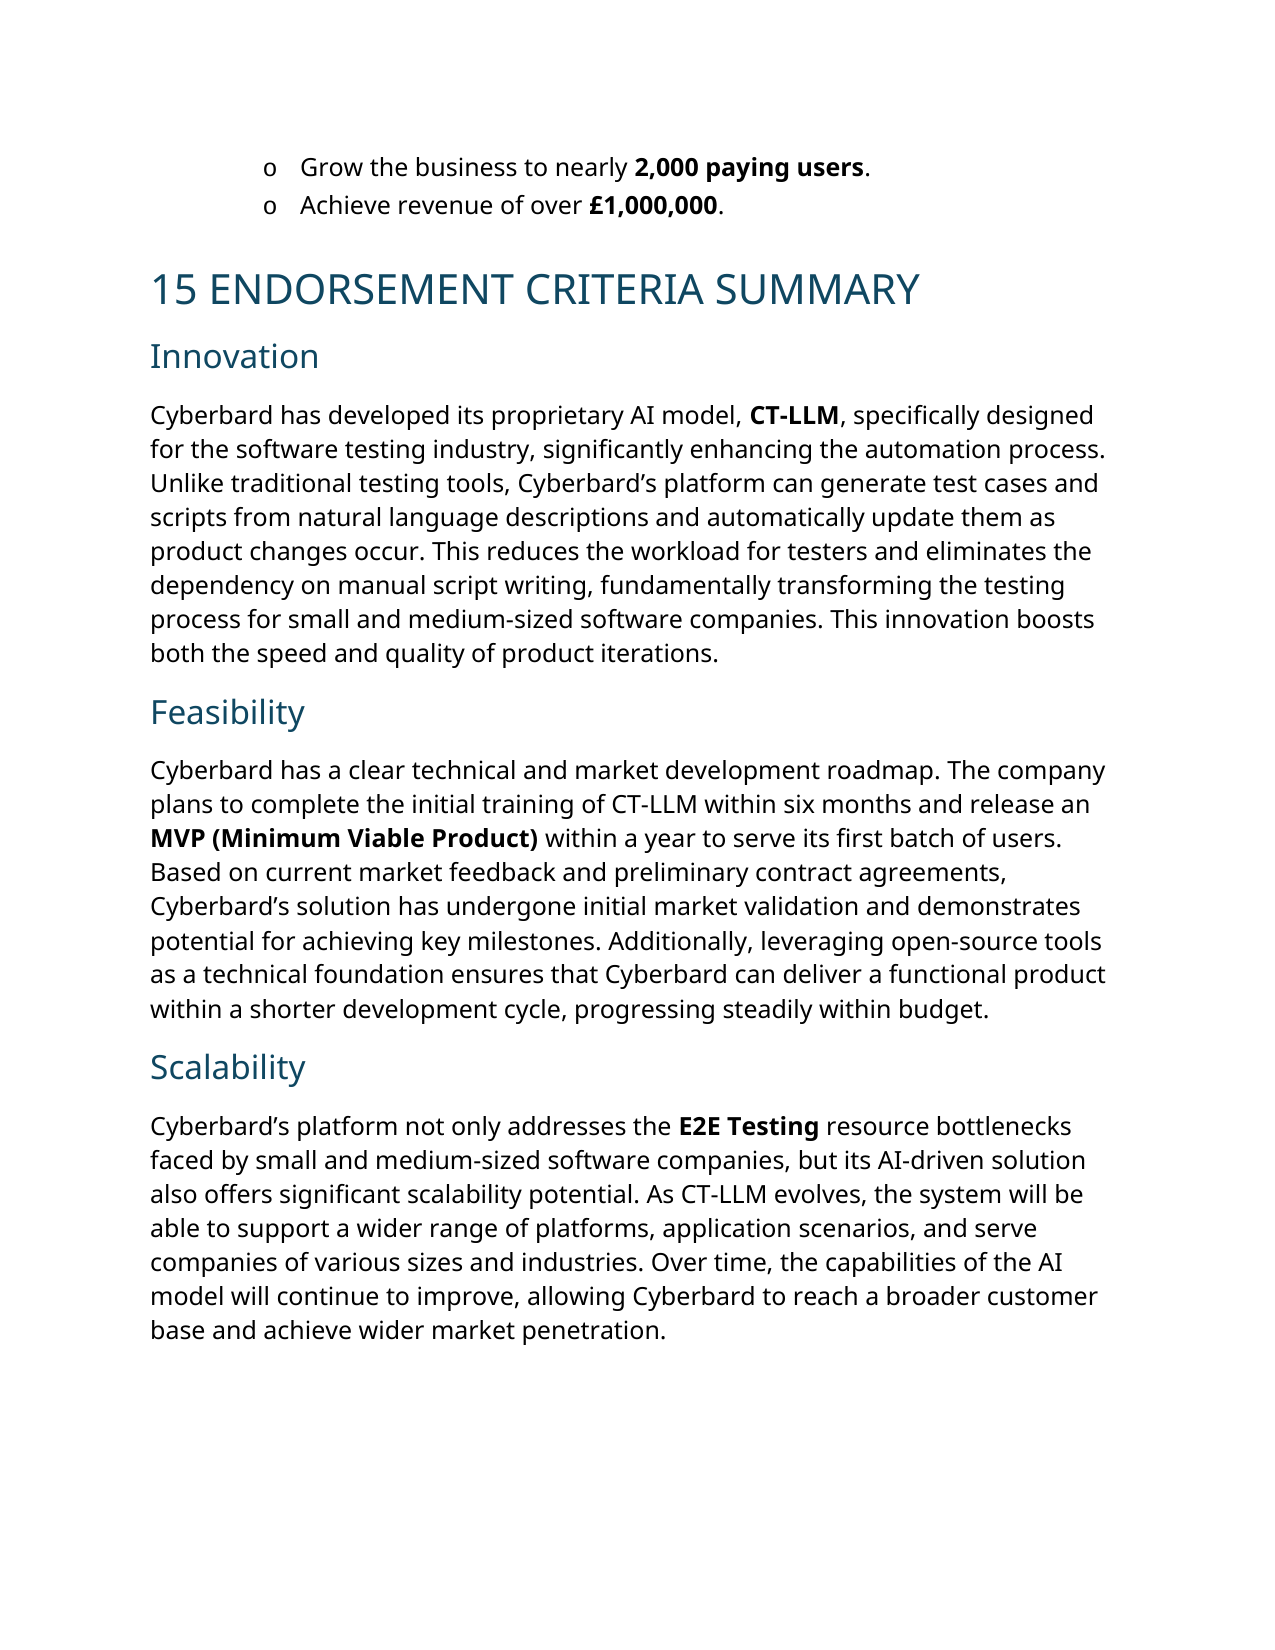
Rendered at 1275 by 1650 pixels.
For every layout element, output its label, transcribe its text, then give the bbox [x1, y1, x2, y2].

subtitle 15 ENDORSEMENT CRITERIA SUMMARY [150, 260, 1125, 317]
list Grow the business to nearly 2,000 paying users. [262, 150, 1125, 184]
subtitle Innovation [150, 333, 1125, 379]
text Cyberbard has a clear technical and market development roadmap. The company plans to complete the initial training of CT-LLM within six months and release an MVP (Minimum Viable Product) within a year to serve its first batch of users. Based on current market feedback and preliminary contract agreements, Cyberbard’s solution has undergone initial market validation and demonstrates potential for achieving key milestones. Additionally, leveraging open-source tools as a technical foundation ensures that Cyberbard can deliver a functional product within a shorter development cycle, progressing steadily within budget. [150, 753, 1125, 1025]
text Cyberbard has developed its proprietary AI model, CT-LLM, specifically designed for the software testing industry, significantly enhancing the automation process. Unlike traditional testing tools, Cyberbard’s platform can generate test cases and scripts from natural language descriptions and automatically update them as product changes occur. This reduces the workload for testers and eliminates the dependency on manual script writing, fundamentally transforming the testing process for small and medium-sized software companies. This innovation boosts both the speed and quality of product iterations. [150, 397, 1125, 670]
subtitle Feasibility [150, 689, 1125, 734]
text Cyberbard’s platform not only addresses the E2E Testing resource bottlenecks faced by small and medium-sized software companies, but its AI-driven solution also offers significant scalability potential. As CT-LLM evolves, the system will be able to support a wider range of platforms, application scenarios, and serve companies of various sizes and industries. Over time, the capabilities of the AI model will continue to improve, allowing Cyberbard to reach a broader customer base and achieve wider market penetration. [150, 1108, 1125, 1347]
list Achieve revenue of over £1,000,000. [262, 188, 1125, 222]
subtitle Scalability [150, 1044, 1125, 1089]
